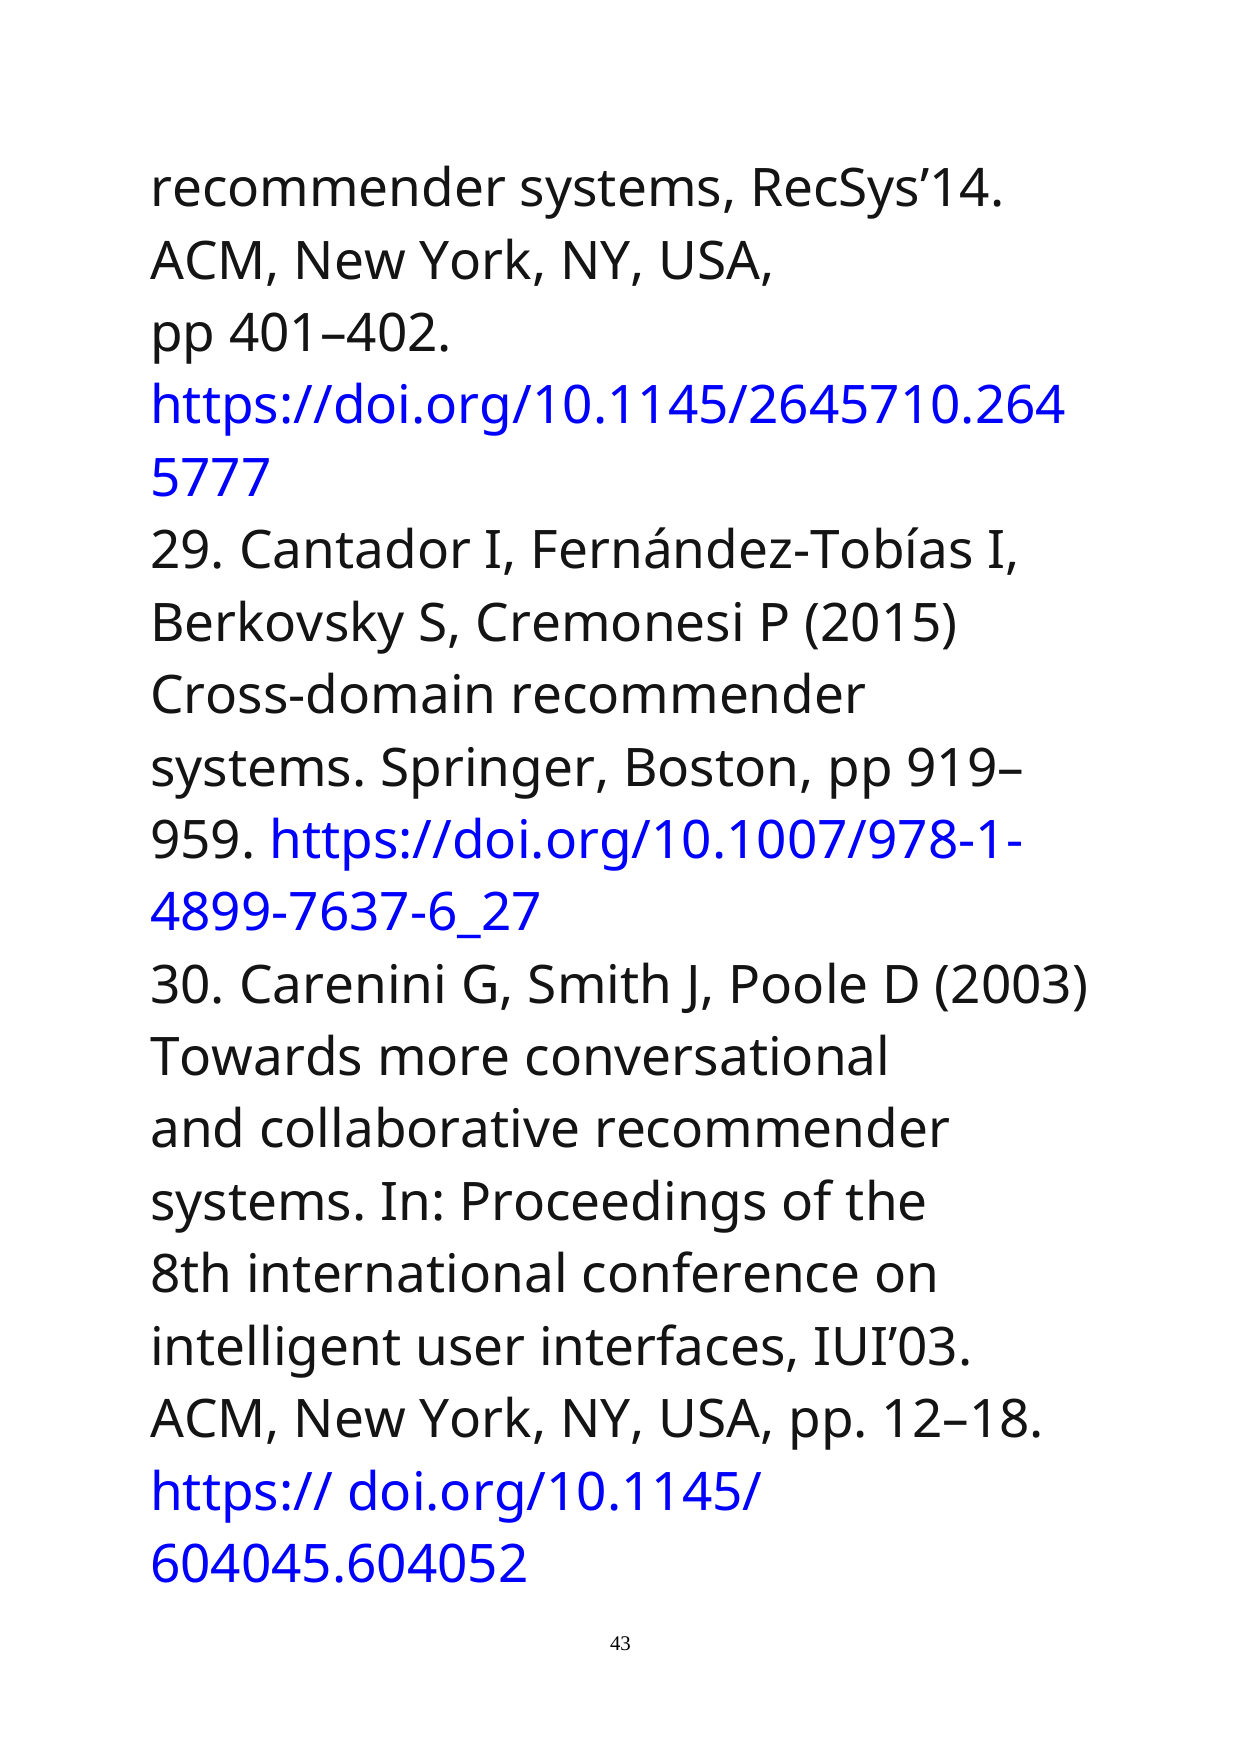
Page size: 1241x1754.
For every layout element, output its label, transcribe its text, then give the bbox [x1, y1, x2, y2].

text ACM, New York, NY, USA, pp. 12–18. https:// doi.org/10.1145/ [150, 1381, 1090, 1526]
text 604045.604052 [150, 1526, 1090, 1598]
text recommender systems, RecSys’14. ACM, New York, NY, USA, [150, 150, 1090, 295]
text and collaborative recommender systems. In: Proceedings of the [150, 1091, 1090, 1236]
text pp 401–402. https://doi.org/10.1145/2645710.2645777 [150, 295, 1090, 512]
text 8th international conference on intelligent user interfaces, IUI’03. [150, 1236, 1090, 1381]
text Cross-domain recommender systems. Springer, Boston, pp 919– [150, 657, 1090, 802]
text 29. Cantador I, Fernández-Tobías I, Berkovsky S, Cremonesi P (2015) [150, 512, 1090, 657]
text 30. Carenini G, Smith J, Poole D (2003) Towards more conversational [150, 946, 1090, 1091]
text 959. https://doi.org/10.1007/978-1-4899-7637-6_27 [150, 802, 1090, 946]
